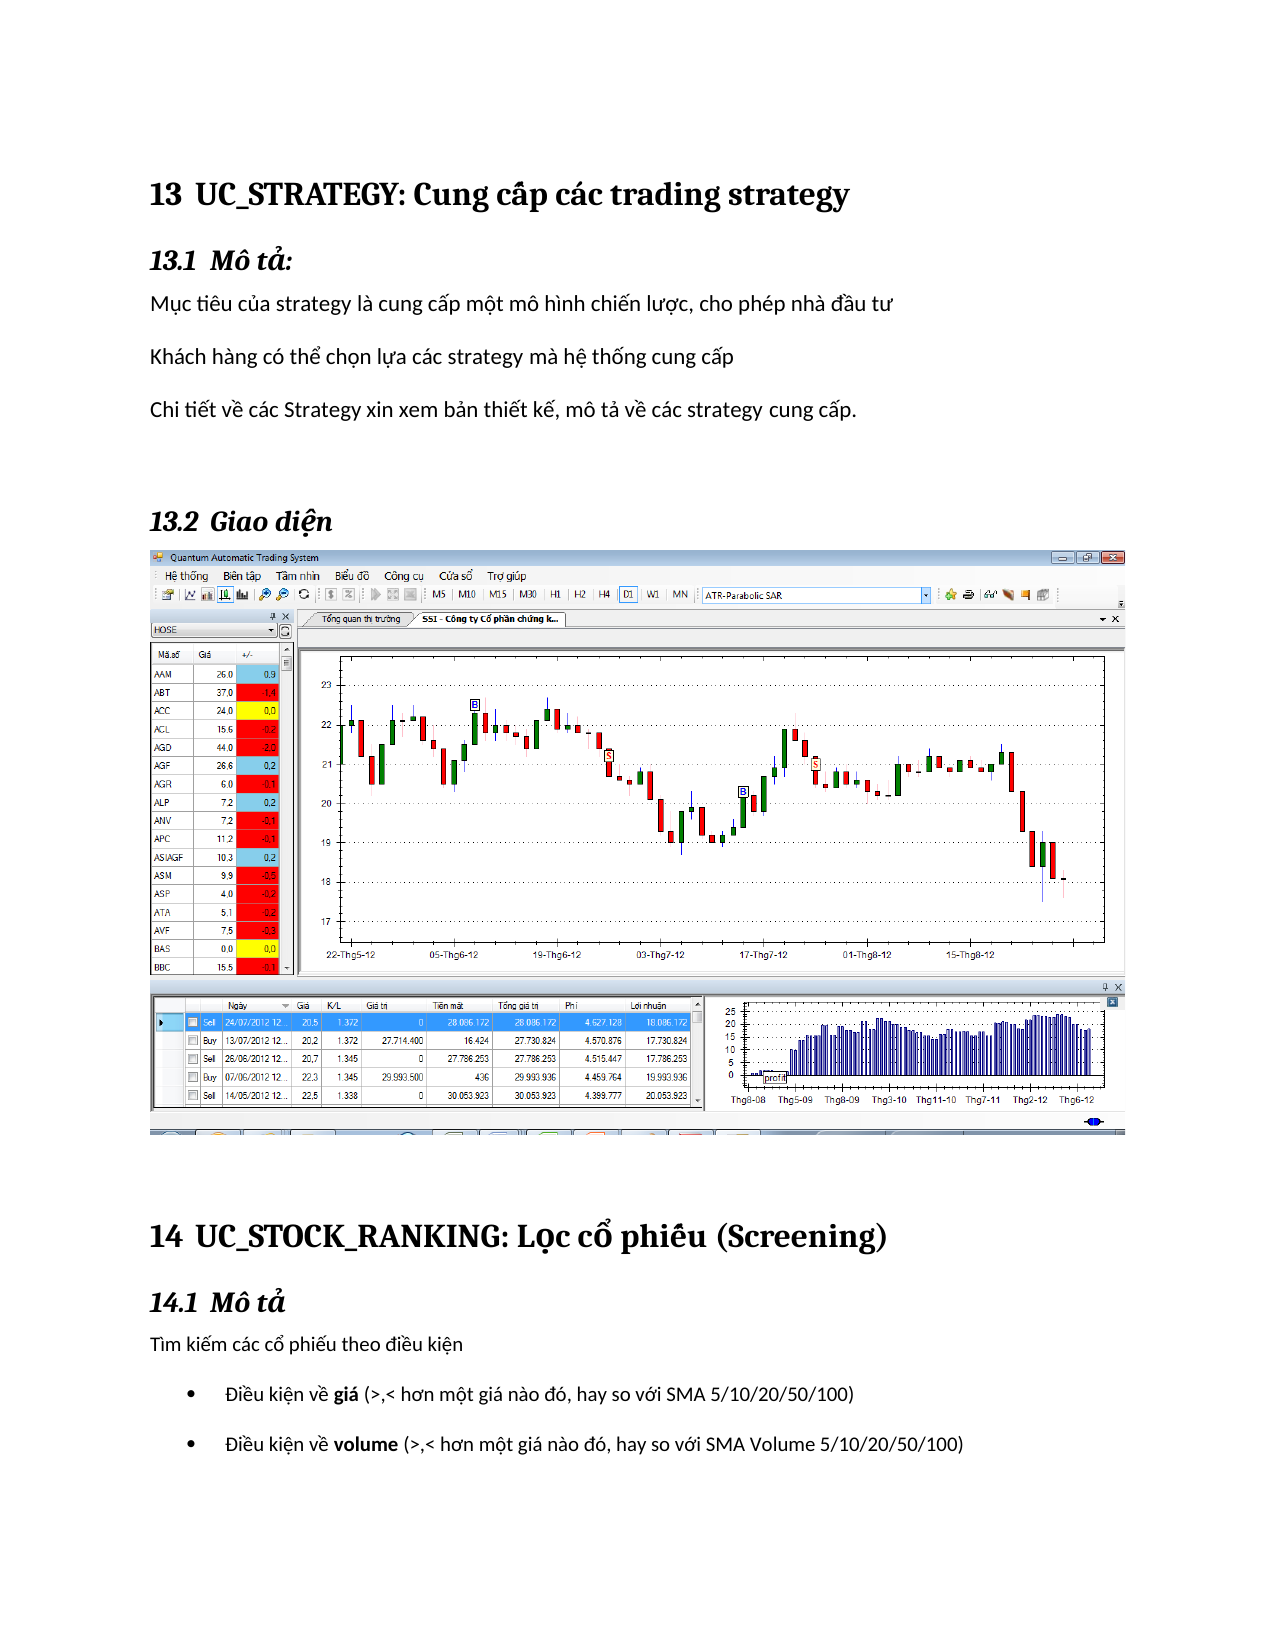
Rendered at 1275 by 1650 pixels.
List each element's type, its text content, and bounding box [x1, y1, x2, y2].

subtitle Giao diện [150, 505, 1125, 539]
text Tìm kiếm các cổ phiếu theo điều kiện [150, 1331, 1125, 1356]
picture [150, 550, 1125, 1135]
subtitle UC_STOCK_RANKING: Lọc cổ phiếu (Screening) [150, 1217, 1125, 1255]
subtitle Mô tả: [150, 244, 1125, 278]
list Điều kiện về volume (>,< hơn một giá nào đó, hay so với SMA Volume 5/10/20/50/100) [187, 1431, 1125, 1456]
text Khách hàng có thể chọn lựa các strategy mà hệ thống cung cấp [150, 342, 1125, 370]
subtitle Mô tả [150, 1286, 1125, 1320]
subtitle UC_STRATEGY: Cung cấp các trading strategy [150, 175, 1125, 213]
text Chi tiết về các Strategy xin xem bản thiết kế, mô tả về các strategy cung cấp. [150, 395, 1125, 423]
text Mục tiêu của strategy là cung cấp một mô hình chiến lược, cho phép nhà đầu tư [150, 289, 1125, 317]
list Điều kiện về giá (>,< hơn một giá nào đó, hay so với SMA 5/10/20/50/100) [187, 1381, 1125, 1406]
